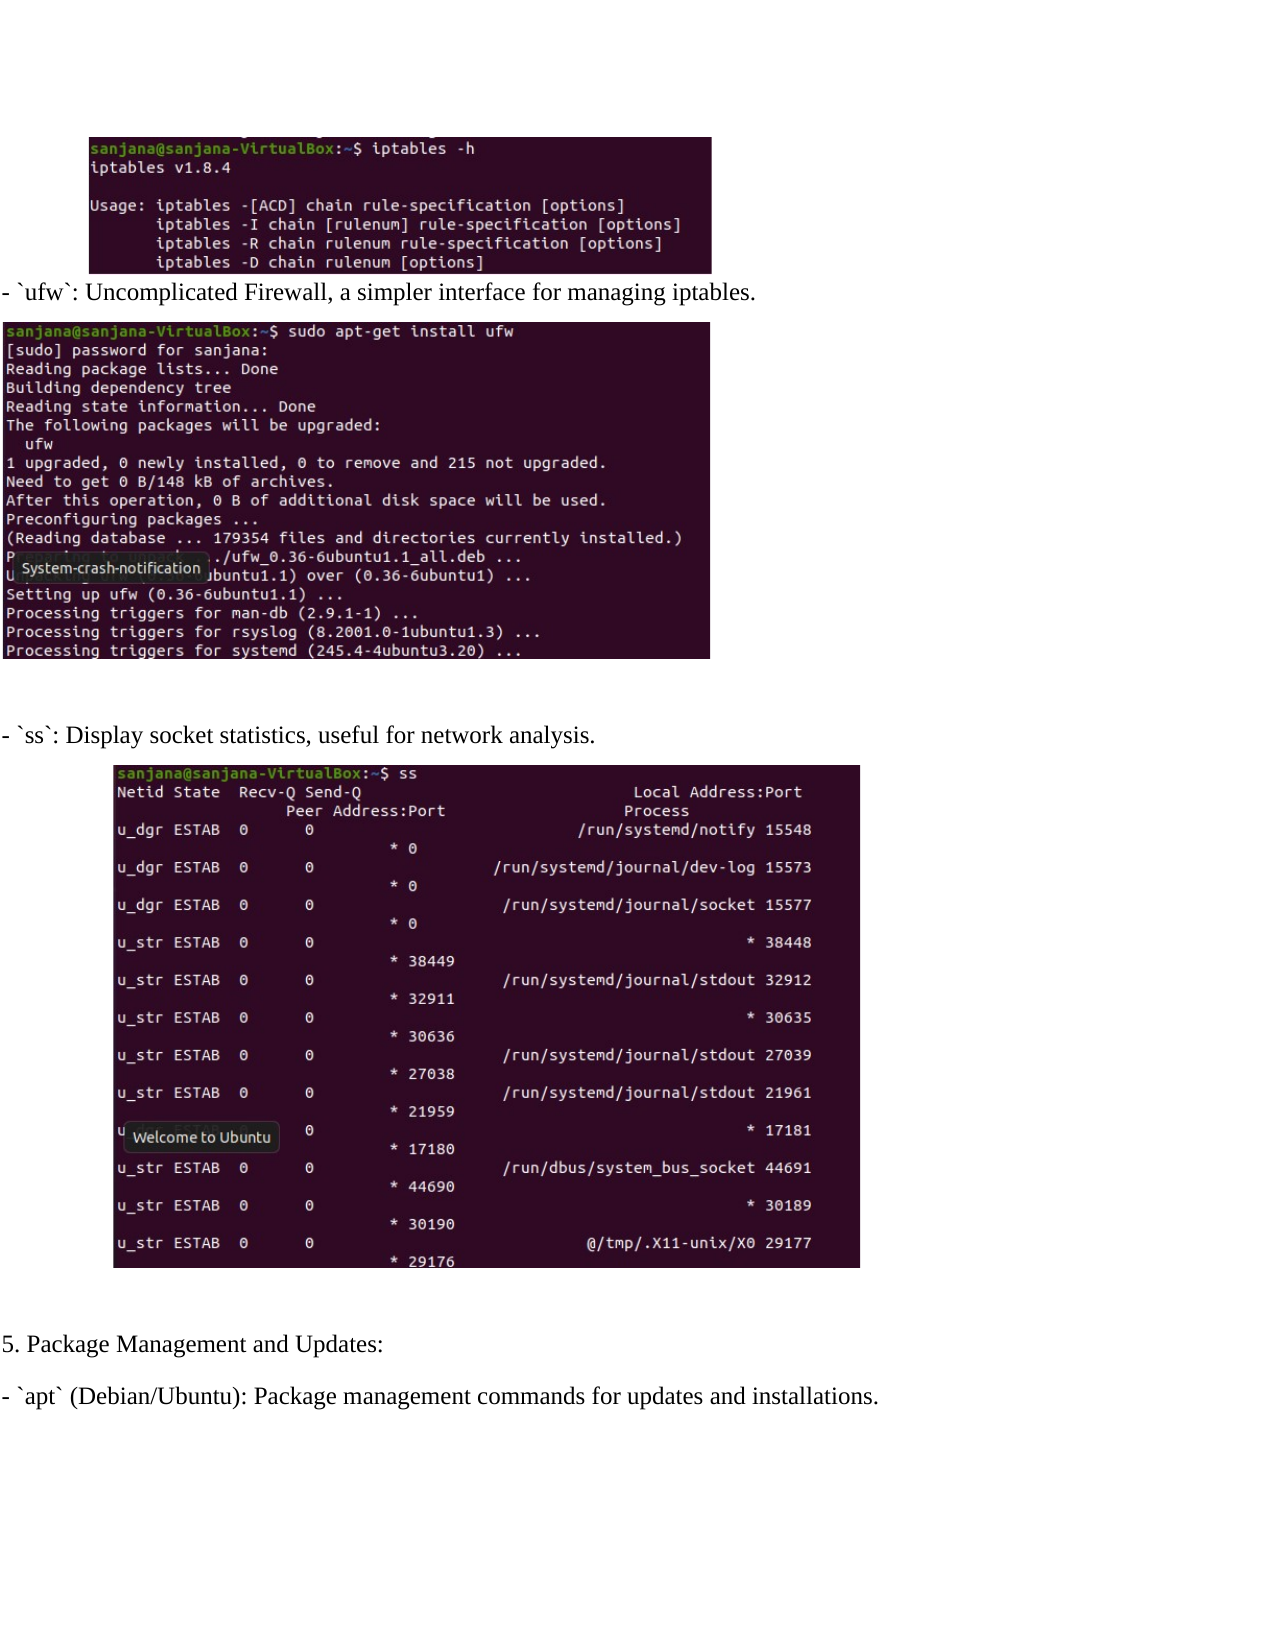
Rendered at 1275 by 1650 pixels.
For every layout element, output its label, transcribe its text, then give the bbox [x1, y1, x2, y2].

list `ss`: Display socket statistics, useful for network analysis. [1, 720, 1098, 749]
picture [2, 322, 711, 659]
list `apt` (Debian/Ubuntu): Package management commands for updates and installations. [1, 1381, 1098, 1410]
picture [113, 765, 861, 1268]
list `ufw`: Uncomplicated Firewall, a simpler interface for managing iptables. [1, 277, 1098, 306]
text 5. Package Management and Updates: [1, 1329, 1098, 1358]
picture [88, 137, 712, 275]
